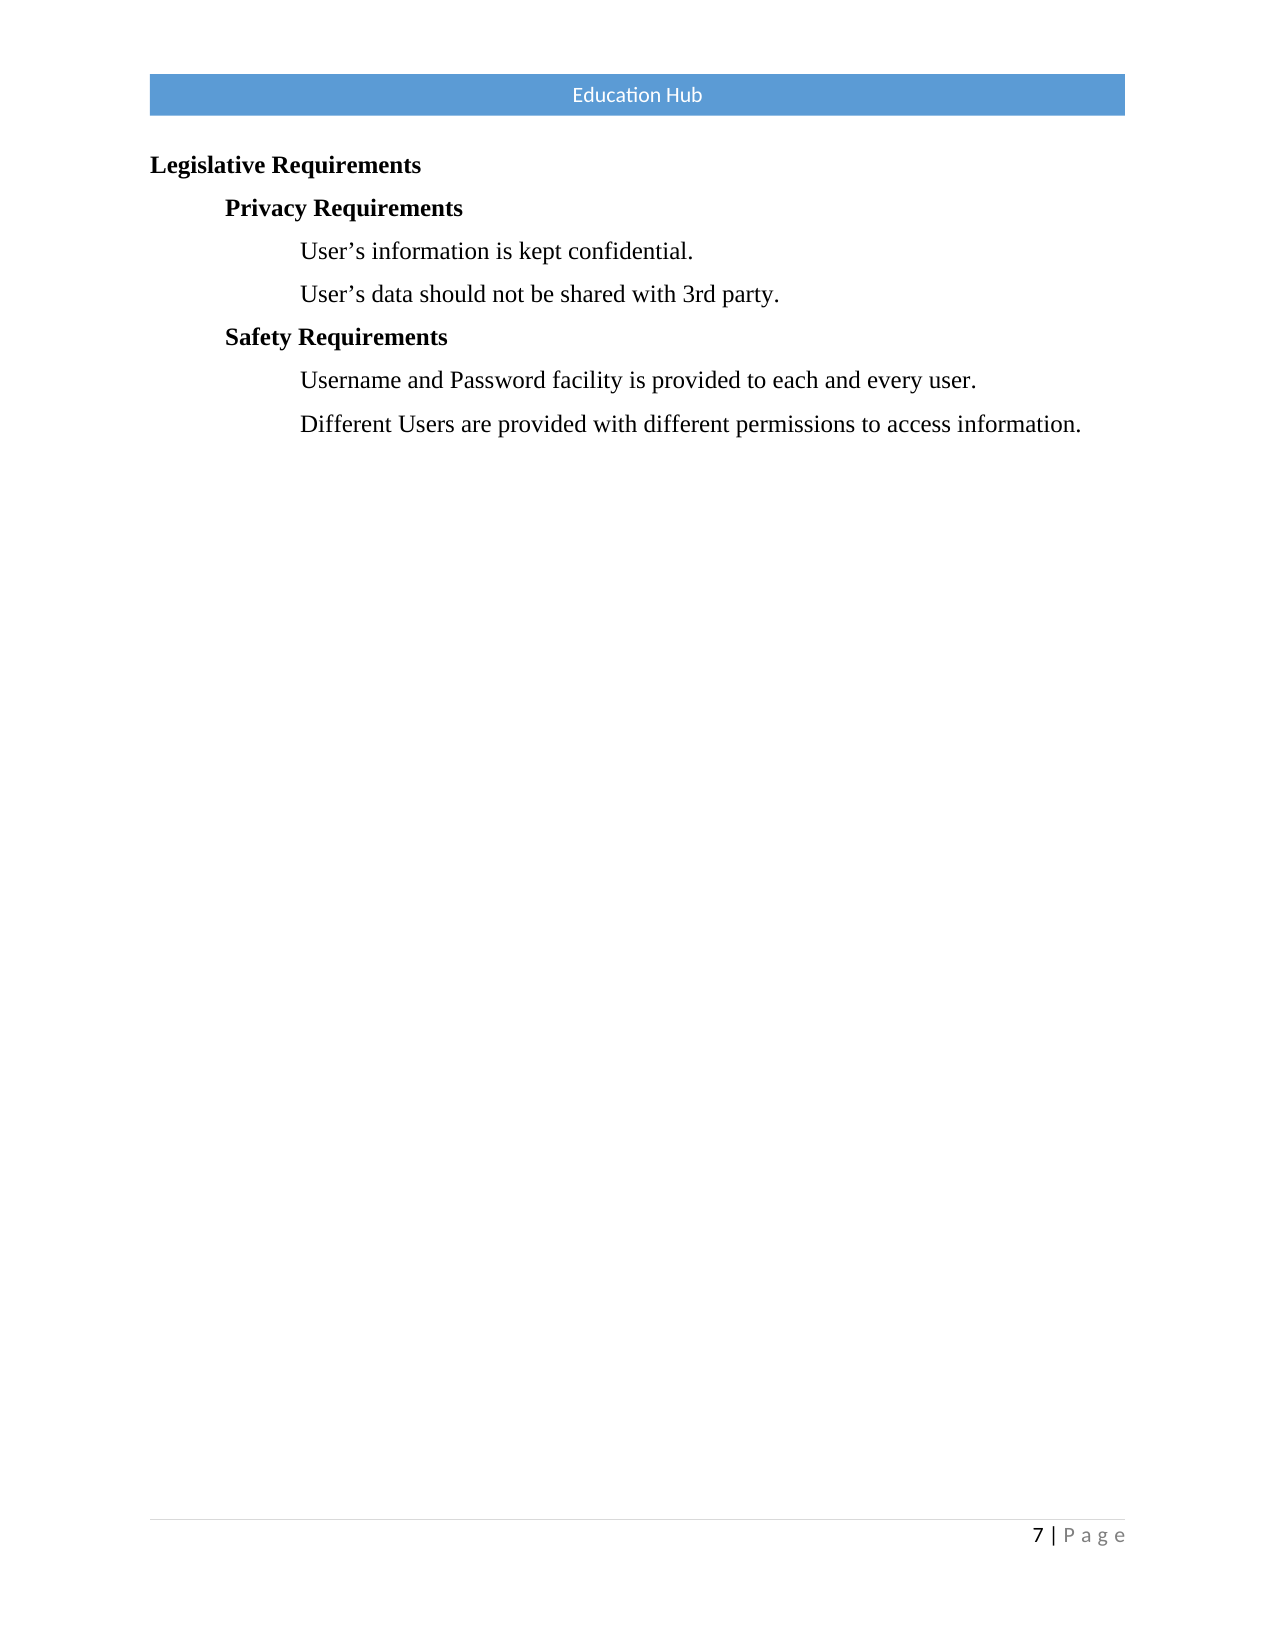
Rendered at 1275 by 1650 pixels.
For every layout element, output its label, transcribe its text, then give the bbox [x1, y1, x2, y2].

text Privacy Requirements [225, 193, 1125, 222]
text User’s data should not be shared with 3rd party. [225, 279, 1125, 308]
text Different Users are provided with different permissions to access information. [225, 409, 1125, 437]
text Legislative Requirements [150, 150, 1125, 179]
text Username and Password facility is provided to each and every user. [225, 366, 1125, 394]
text User’s information is kept confidential. [225, 236, 1125, 265]
text Safety Requirements [225, 322, 1125, 351]
